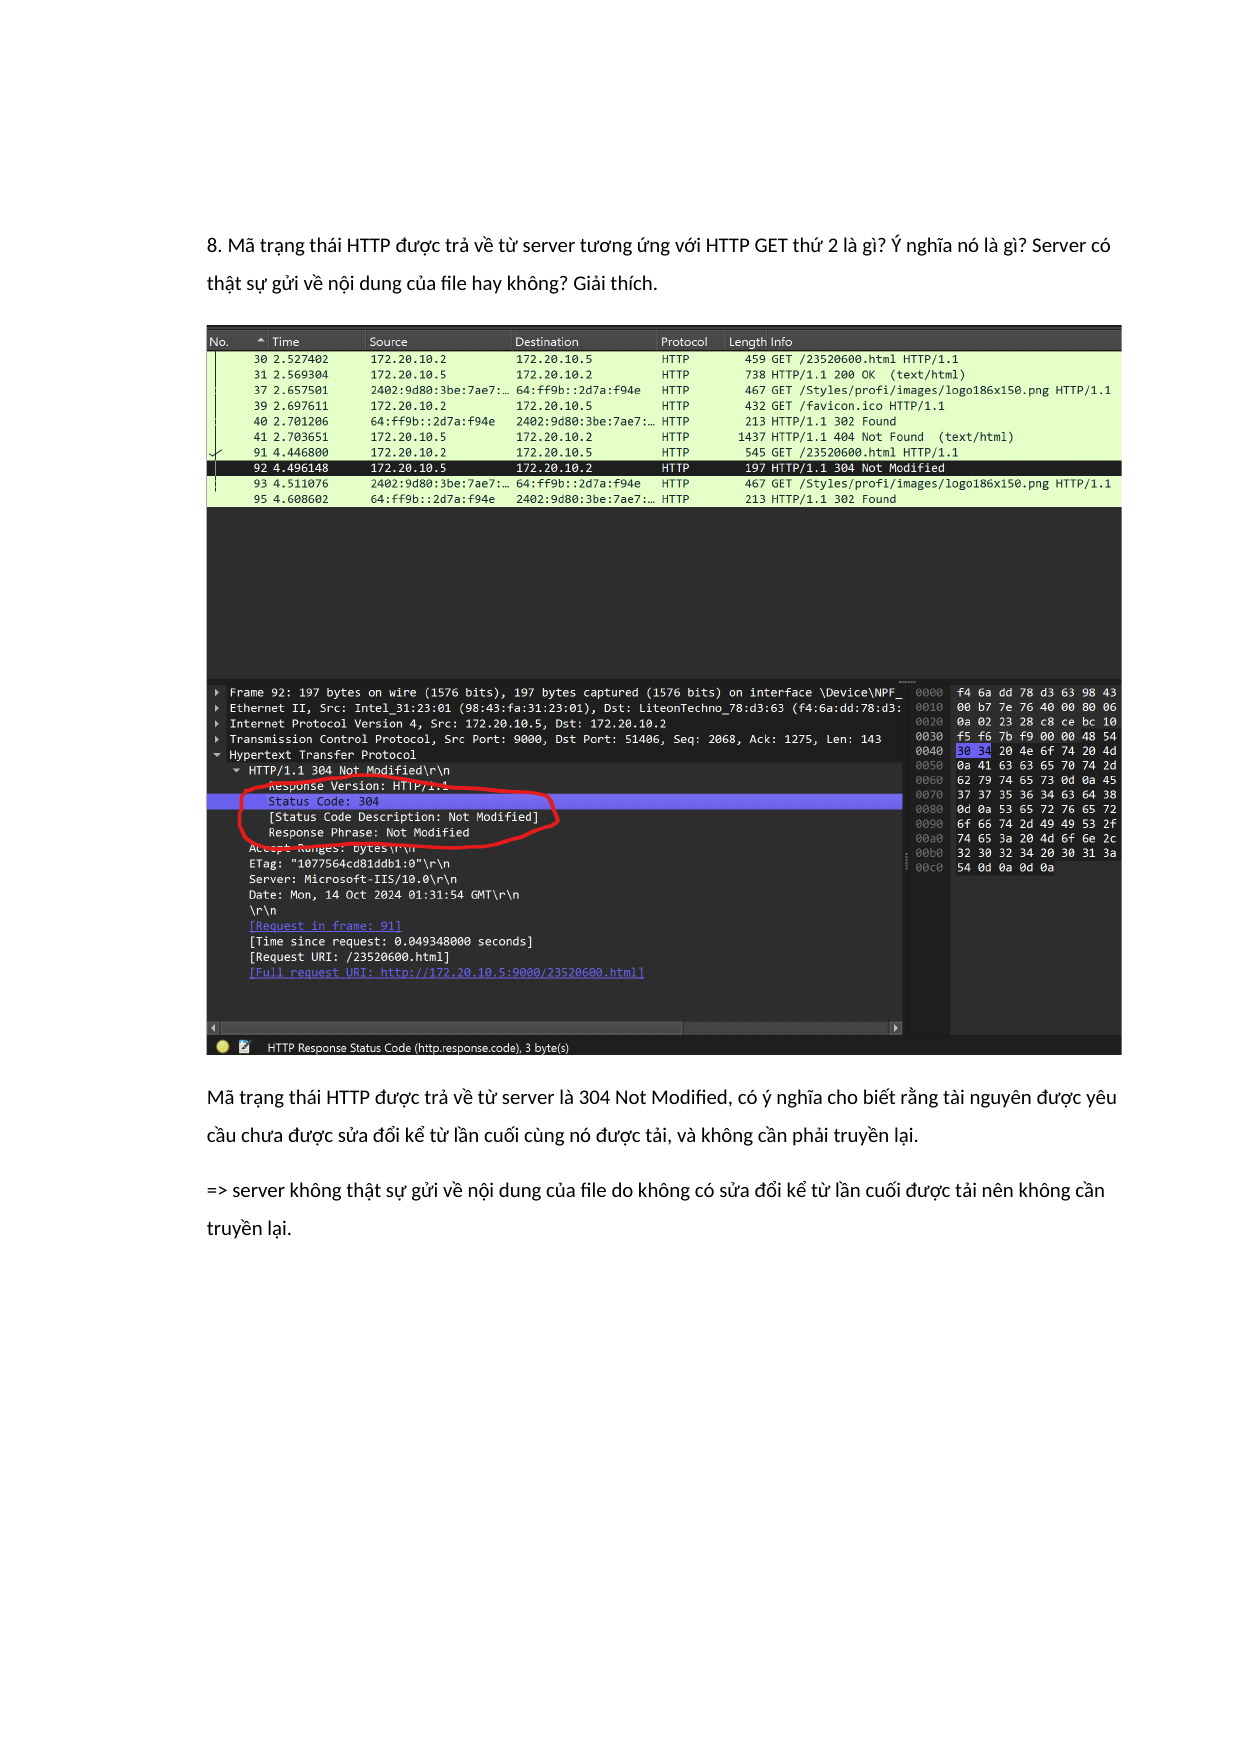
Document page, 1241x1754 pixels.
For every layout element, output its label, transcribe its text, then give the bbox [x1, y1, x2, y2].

list Mã trạng thái HTTP được trả về từ server tương ứng với HTTP GET thứ 2 là gì? Ý nghĩa nó là gì? Server có thật sự gửi về nội dung của file hay không? Giải thích. [207, 232, 1122, 296]
picture [206, 325, 1122, 1055]
list => server không thật sự gửi về nội dung của file do không có sửa đổi kể từ lần cuối được tải nên không cần truyền lại. [207, 1177, 1122, 1240]
list Mã trạng thái HTTP được trả về từ server là 304 Not Modified, có ý nghĩa cho biết rằng tài nguyên được yêu cầu chưa được sửa đổi kể từ lần cuối cùng nó được tải, và không cần phải truyền lại. [207, 1084, 1122, 1147]
